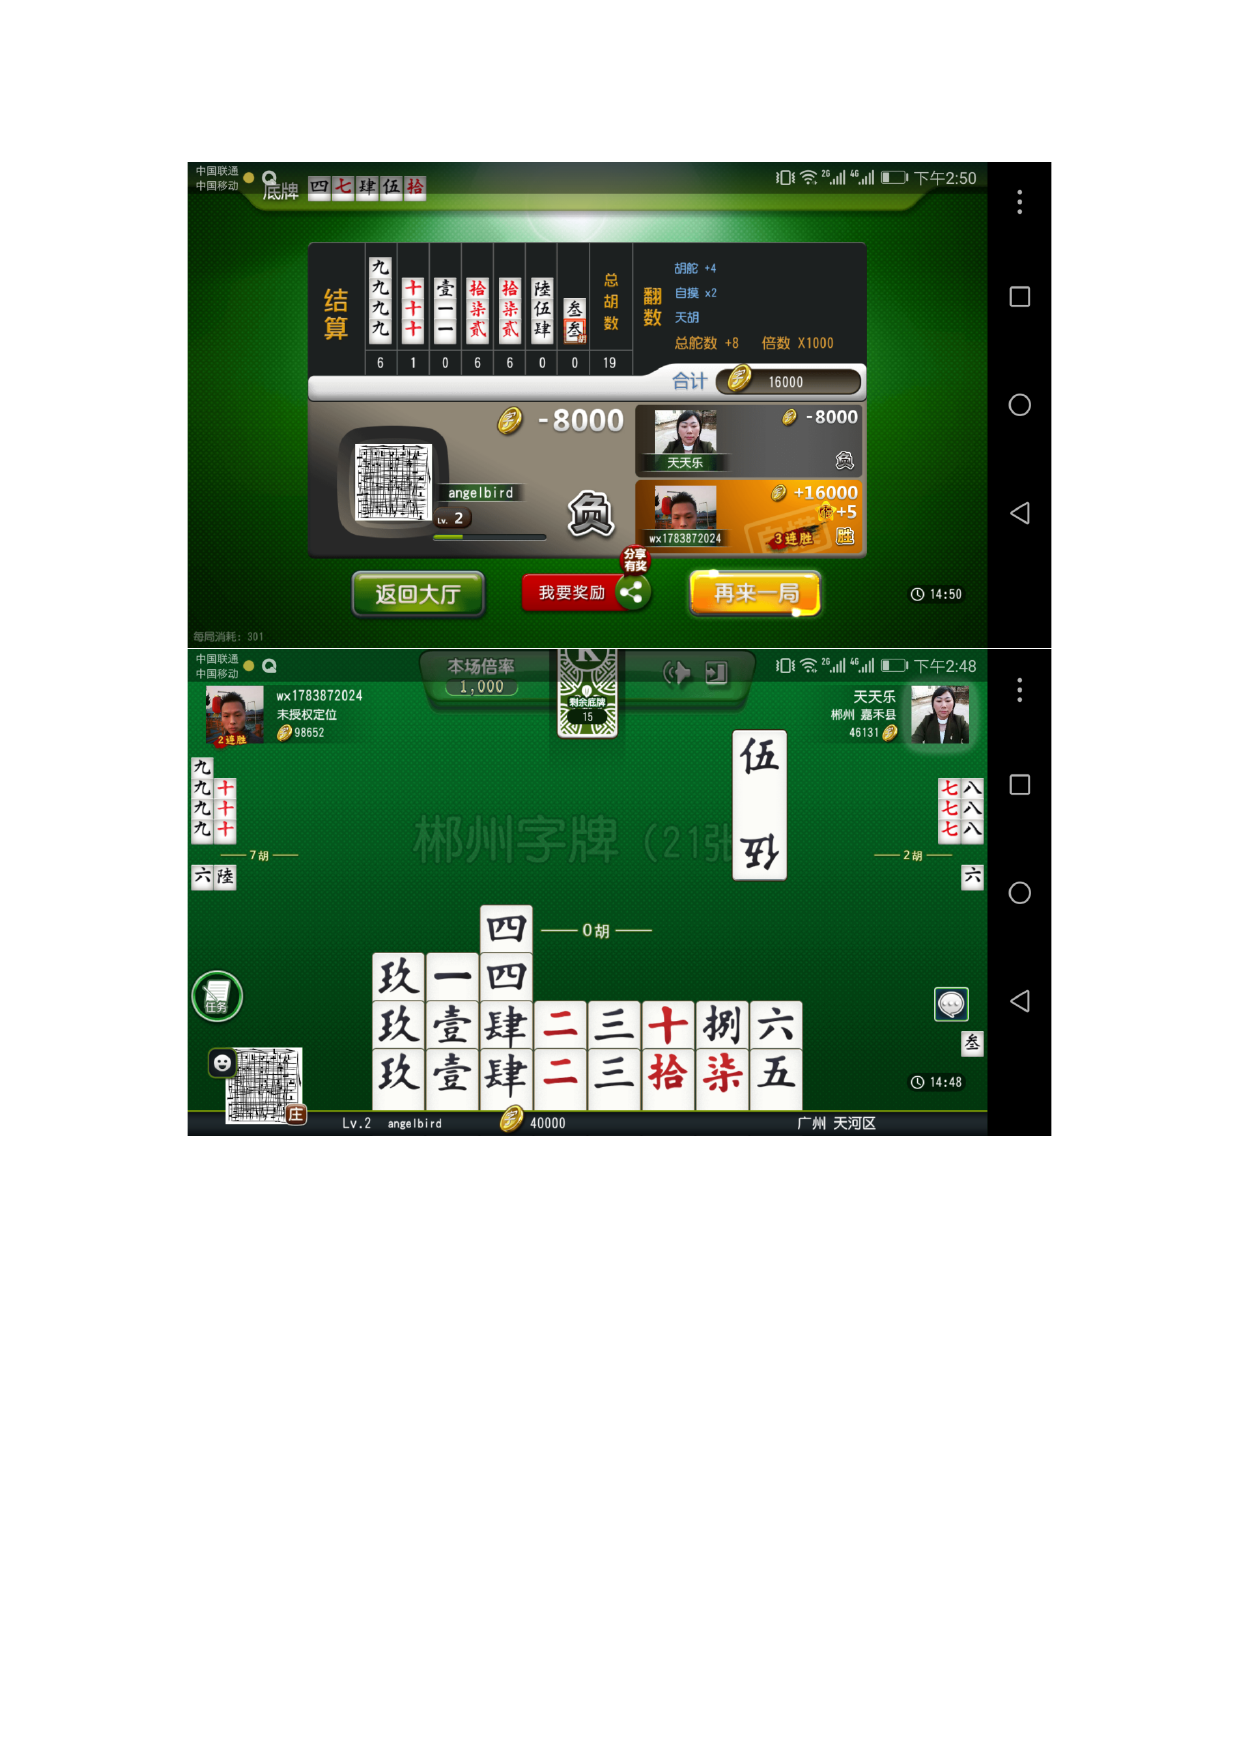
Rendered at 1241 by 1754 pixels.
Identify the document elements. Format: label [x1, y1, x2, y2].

picture [187, 162, 1052, 648]
picture [187, 649, 1052, 1136]
